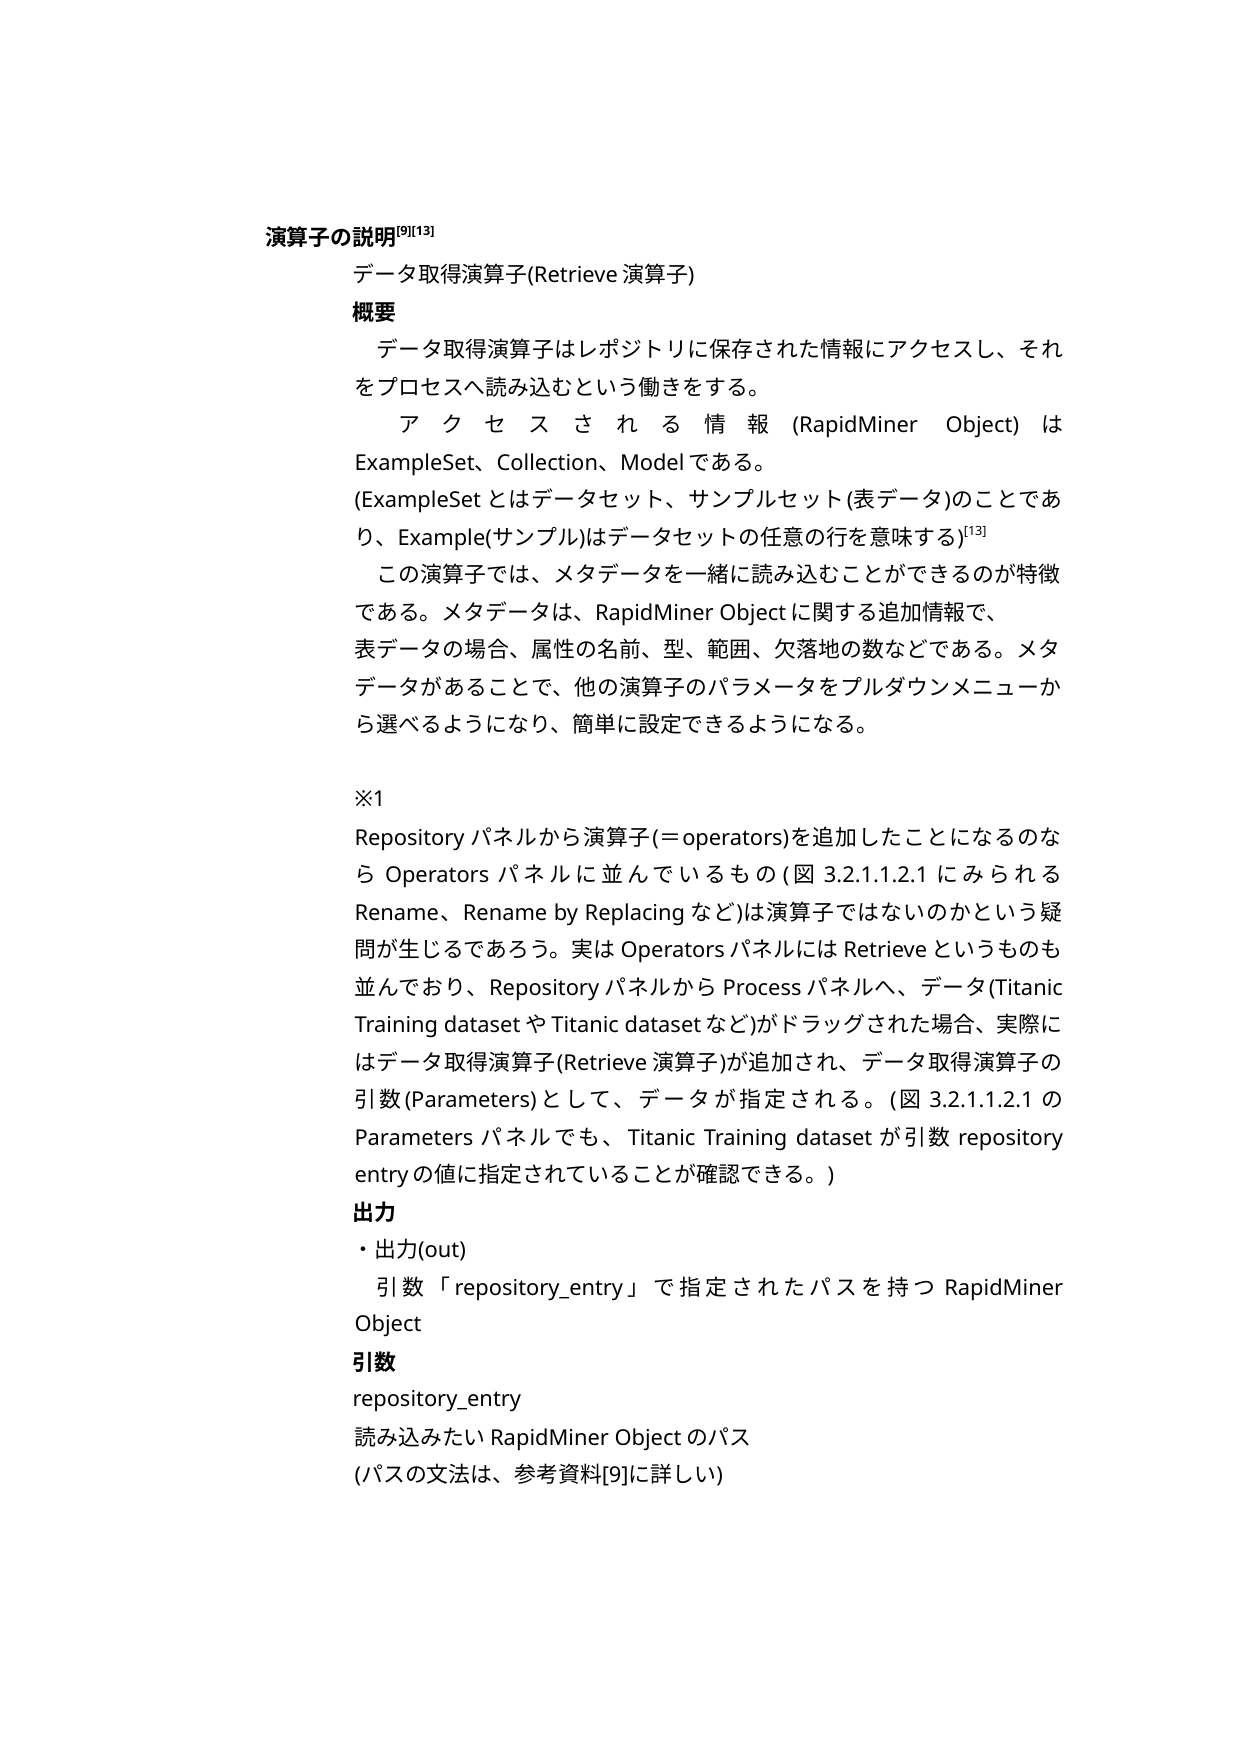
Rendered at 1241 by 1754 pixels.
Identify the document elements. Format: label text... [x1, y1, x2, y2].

subtitle データ取得演算子(Retrieve演算子) [352, 254, 1063, 292]
subtitle 出力 [352, 1192, 1063, 1229]
subtitle 概要 [352, 292, 1063, 329]
text アクセスされる情報(RapidMiner Object)はExampleSet、Collection、Modelである。 (ExampleSetとはデータセット、サンプルセット(表データ)のことであり、Example(サンプル)はデータセットの任意の行を意味する)[13] [354, 404, 1063, 554]
subtitle ・出力(out) [352, 1229, 1063, 1267]
text 引数「repository_entry」で指定されたパスを持つRapidMiner Object [354, 1267, 1063, 1342]
subtitle repository_entry [352, 1379, 1063, 1417]
subtitle 引数 [352, 1342, 1063, 1379]
text ※1 Repositoryパネルから演算子(＝operators)を追加したことになるのならOperatorsパネルに並んでいるもの(図3.2.1.1.2.1にみられるRename、Rename by Replacingなど)は演算子ではないのかという疑問が生じるであろう。実はOperatorsパネルにはRetrieveというものも並んでおり、RepositoryパネルからProcessパネルへ、データ(Titanic Training datasetやTitanic datasetなど)がドラッグされた場合、実際にはデータ取得演算子(Retrieve演算子)が追加され、データ取得演算子の引数(Parameters)として、データが指定される。(図3.2.1.1.2.1のParametersパネルでも、Titanic Training datasetが引数repository entryの値に指定されていることが確認できる。) [354, 779, 1063, 1192]
text この演算子では、メタデータを一緒に読み込むことができるのが特徴である。メタデータは、RapidMiner Objectに関する追加情報で、 表データの場合、属性の名前、型、範囲、欠落地の数などである。メタデータがあることで、他の演算子のパラメータをプルダウンメニューから選べるようになり、簡単に設定できるようになる。 [354, 554, 1063, 742]
text 読み込みたいRapidMiner Objectのパス [354, 1417, 1063, 1454]
text データ取得演算子はレポジトリに保存された情報にアクセスし、それをプロセスへ読み込むという働きをする。 [354, 329, 1063, 404]
subtitle 演算子の説明[9][13] [265, 217, 1063, 254]
text (パスの文法は、参考資料[9]に詳しい) [354, 1454, 1063, 1492]
